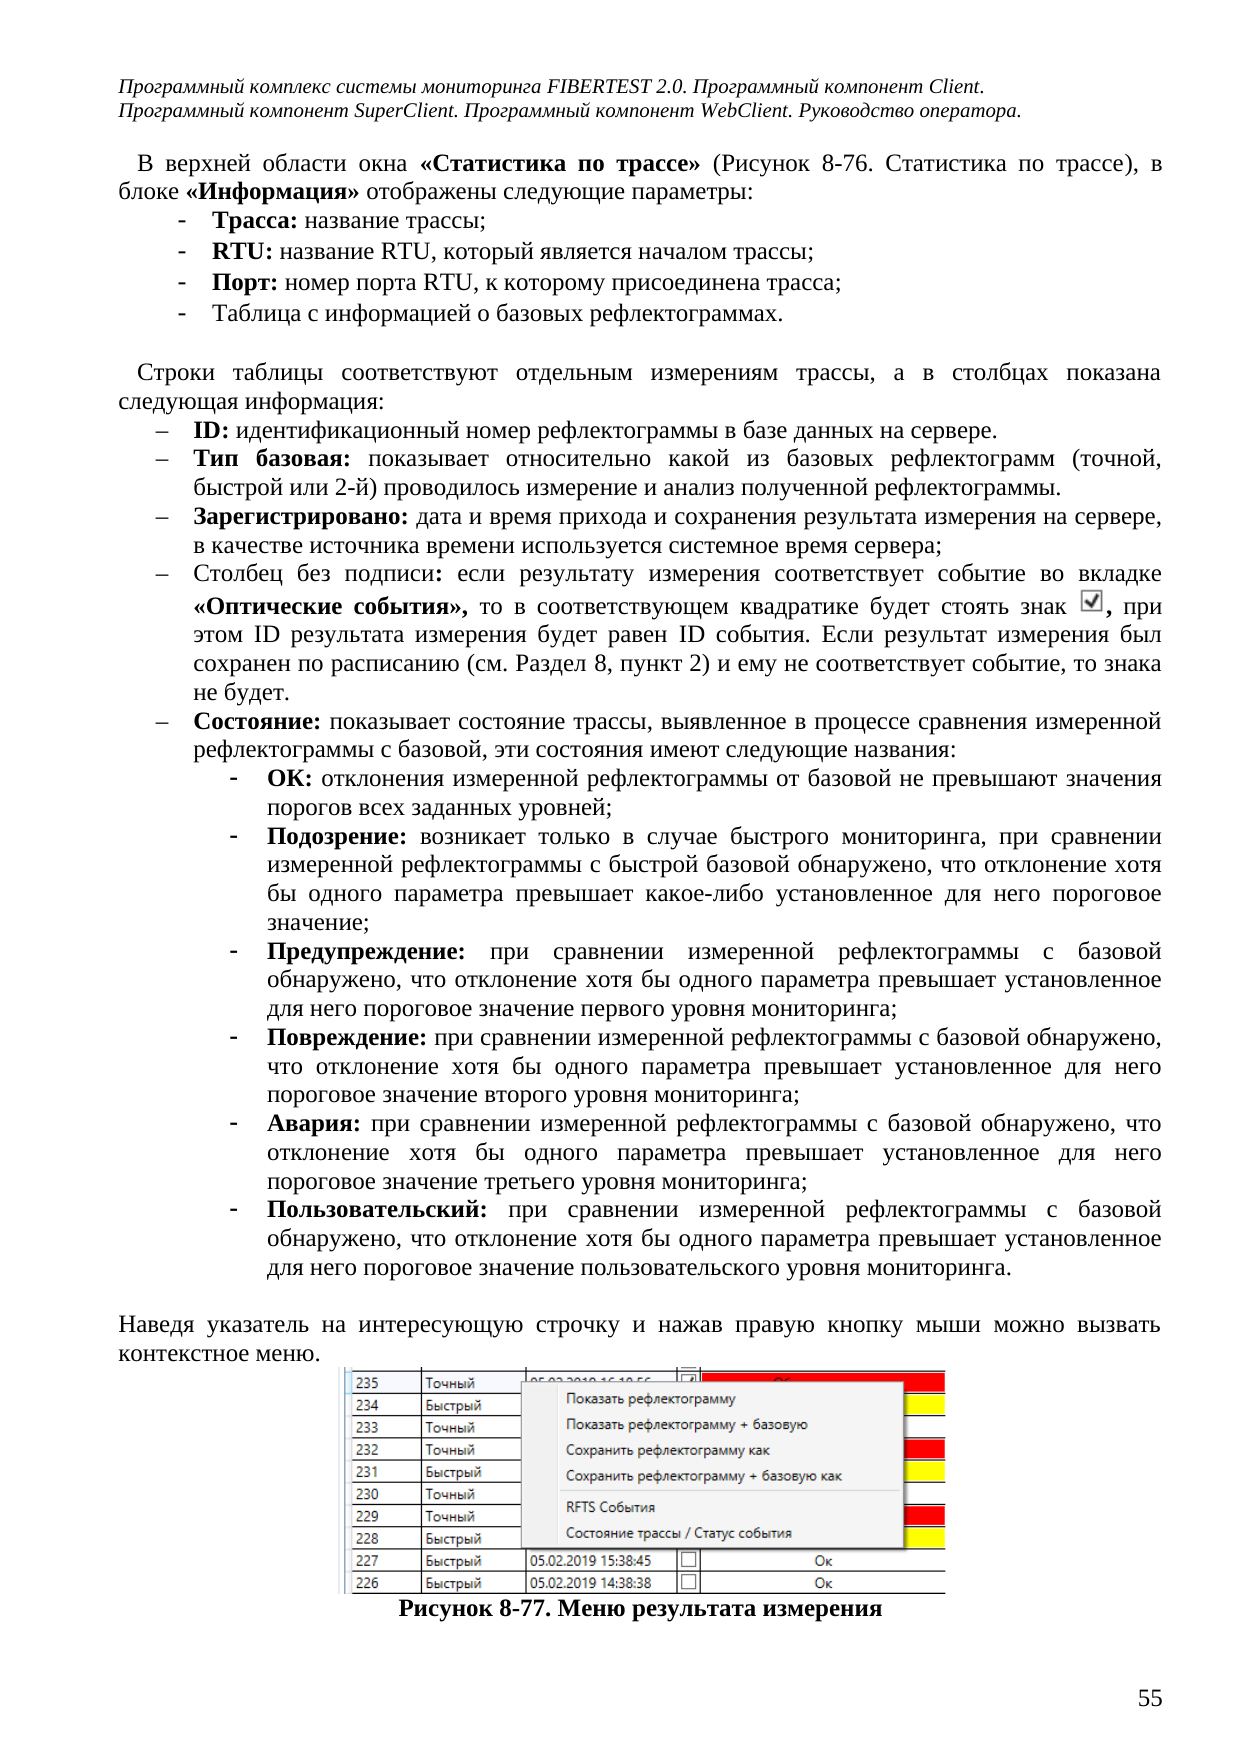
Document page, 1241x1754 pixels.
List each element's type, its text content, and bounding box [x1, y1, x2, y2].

list Трасса: название трассы; [174, 205, 1162, 236]
list Зарегистрировано: дата и время прихода и сохранения результата измерения на сервере, в качестве источника времени используется системное время сервера; [156, 501, 1162, 558]
text Строки таблицы соответствуют отдельным измерениям трассы, а в столбцах показана следующая информация: [118, 357, 1162, 415]
text Наведя указатель на интересующую строчку и нажав правую кнопку мыши можно вызвать контекстное меню. [118, 1309, 1162, 1367]
list ID: идентификационный номер рефлектограммы в базе данных на сервере. [156, 415, 1162, 443]
list Таблица с информацией о базовых рефлектограммах. [174, 298, 1162, 328]
list RTU: название RTU, который является началом трассы; [174, 236, 1162, 267]
list ОК: отклонения измеренной рефлектограммы от базовой не превышают значения порогов всех заданных уровней; [229, 763, 1162, 821]
list Состояние: показывает состояние трассы, выявленное в процессе сравнения измеренной рефлектограммы с базовой, эти состояния имеют следующие названия: [156, 706, 1162, 763]
list Подозрение: возникает только в случае быстрого мониторинга, при сравнении измеренной рефлектограммы с быстрой базовой обнаружено, что отклонение хотя бы одного параметра превышает какое-либо установленное для него пороговое значение; [229, 821, 1162, 936]
list Повреждение: при сравнении измеренной рефлектограммы с базовой обнаружено, что отклонение хотя бы одного параметра превышает установленное для него пороговое значение второго уровня мониторинга; [229, 1022, 1162, 1108]
list Порт: номер порта RTU, к которому присоединена трасса; [174, 267, 1162, 298]
list Столбец без подписи: если результату измерения соответствует событие во вкладке «Оптические события», то в соответствующем квадратике будет стоять знак , при этом ID результата измерения будет равен ID события. Если результат измерения был сохранен по расписанию (см. Раздел 8, пункт 2) и ему не соответствует событие, то знака не будет. [156, 558, 1162, 706]
list Пользовательский: при сравнении измеренной рефлектограммы с базовой обнаружено, что отклонение хотя бы одного параметра превышает установленное для него пороговое значение пользовательского уровня мониторинга. [229, 1194, 1162, 1281]
list Тип базовая: показывает относительно какой из базовых рефлектограмм (точной, быстрой или 2-й) проводилось измерение и анализ полученной рефлектограммы. [156, 443, 1162, 501]
picture [1078, 587, 1106, 615]
list Авария: при сравнении измеренной рефлектограммы с базовой обнаружено, что отклонение хотя бы одного параметра превышает установленное для него пороговое значение третьего уровня мониторинга; [229, 1108, 1162, 1194]
picture [335, 1367, 946, 1594]
list Предупреждение: при сравнении измеренной рефлектограммы с базовой обнаружено, что отклонение хотя бы одного параметра превышает установленное для него пороговое значение первого уровня мониторинга; [229, 936, 1162, 1022]
